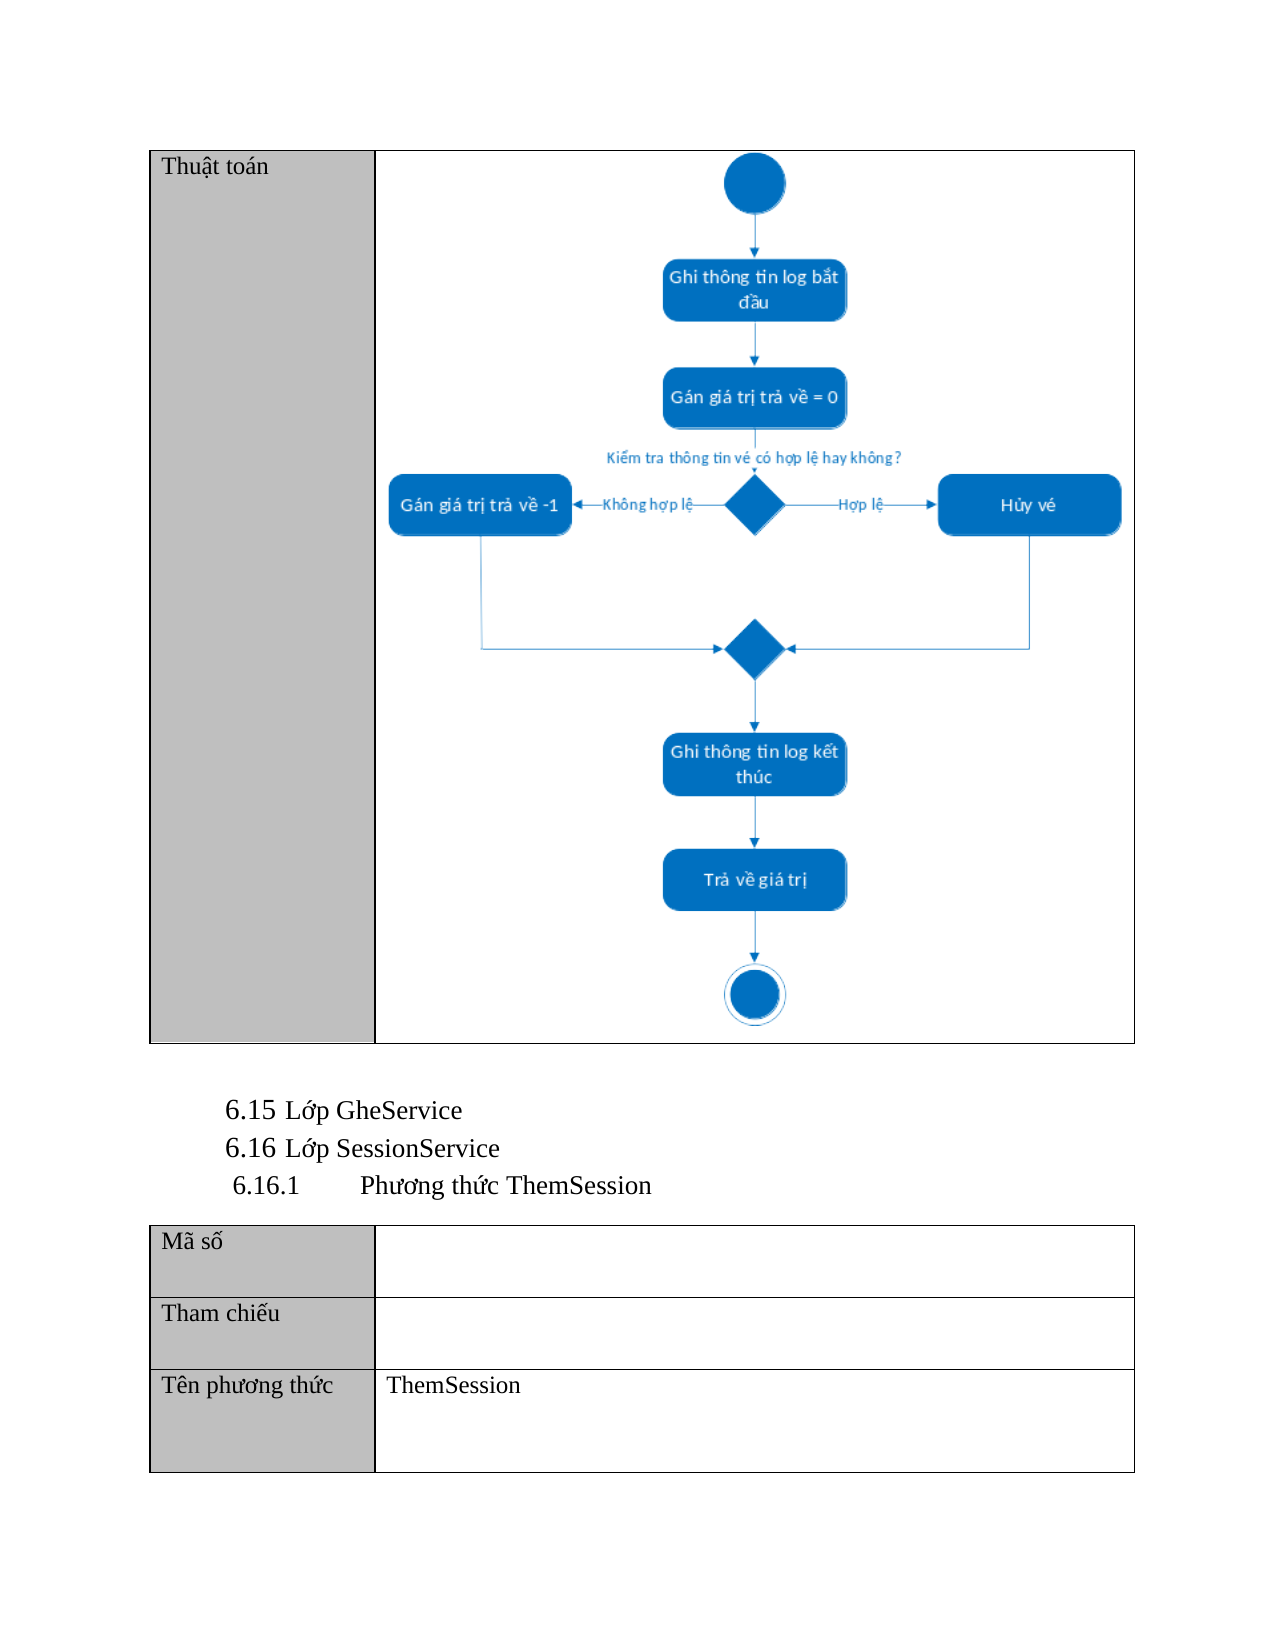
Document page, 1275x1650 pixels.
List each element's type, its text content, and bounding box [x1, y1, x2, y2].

table_cell [376, 151, 1134, 1042]
table_cell Thuật toán [151, 151, 374, 1042]
table_cell ThemSession [376, 1370, 1134, 1472]
table_cell Tên phương thức [151, 1370, 374, 1472]
table_header Mã số [151, 1226, 374, 1297]
list Phương thức ThemSession [300, 1169, 1125, 1200]
table_header [376, 1226, 1134, 1297]
table_cell Tham chiếu [151, 1298, 374, 1369]
table_cell [376, 1298, 1134, 1369]
text Lớp GheService [225, 1092, 1125, 1125]
text Lớp SessionService [225, 1130, 1125, 1164]
